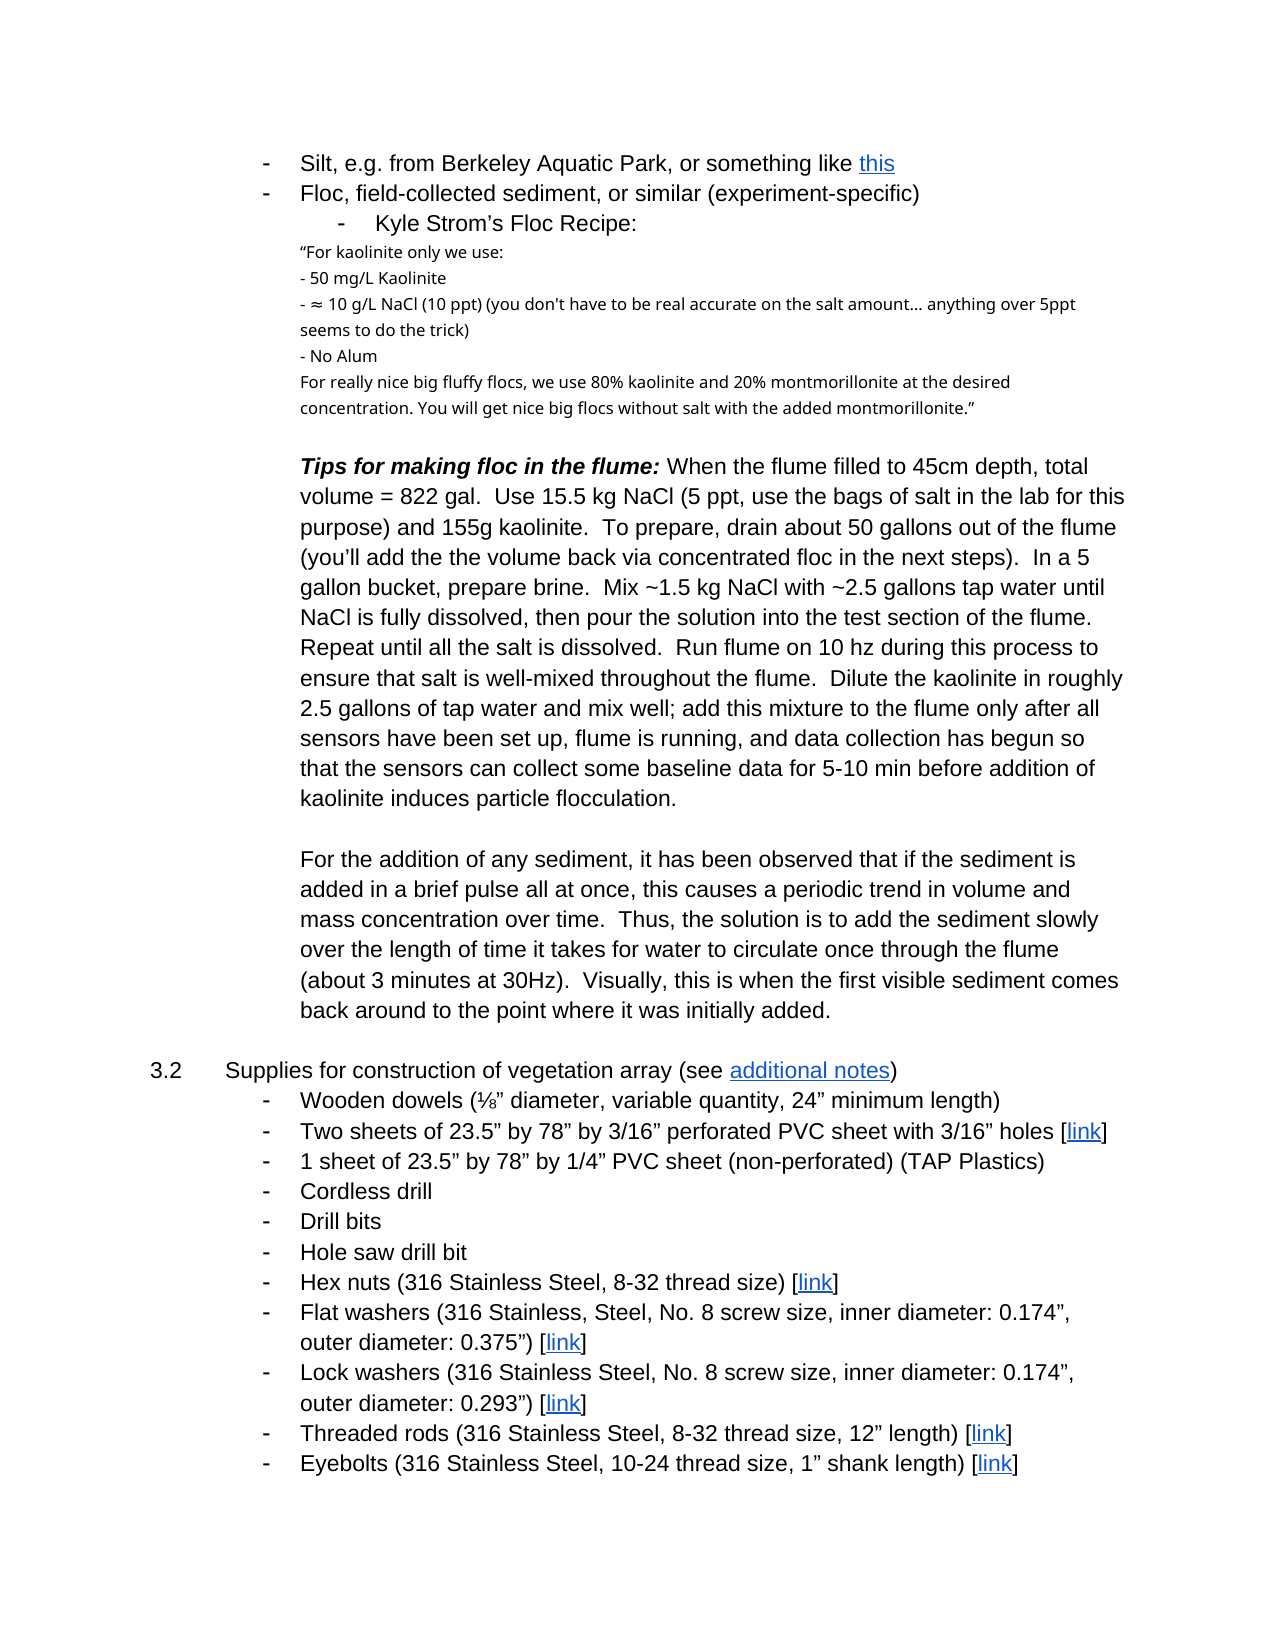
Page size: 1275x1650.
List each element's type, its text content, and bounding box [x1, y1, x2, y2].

list 1 sheet of 23.5” by 78” by 1/4” PVC sheet (non-perforated) (TAP Plastics) [262, 1148, 1125, 1174]
text For the addition of any sediment, it has been observed that if the sediment is added in a brief pulse all at once, this causes a periodic trend in volume and mass concentration over time. Thus, the solution is to add the sediment slowly over the length of time it takes for water to circulate once through the flume (about 3 minutes at 30Hz). Visually, this is when the first visible sediment comes back around to the point where it was initially added. [300, 846, 1125, 1023]
list Hex nuts (316 Stainless Steel, 8-32 thread size) [link] [262, 1269, 1125, 1295]
text Tips for making floc in the flume: When the flume filled to 45cm depth, total volume = 822 gal. Use 15.5 kg NaCl (5 ppt, use the bags of salt in the lab for this purpose) and 155g kaolinite. To prepare, drain about 50 gallons out of the flume (you’ll add the the volume back via concentrated floc in the next steps). In a 5 gallon bucket, prepare brine. Mix ~1.5 kg NaCl with ~2.5 gallons tap water until NaCl is fully dissolved, then pour the solution into the test section of the flume. Repeat until all the salt is dissolved. Run flume on 10 hz during this process to ensure that salt is well-mixed throughout the flume. Dilute the kaolinite in roughly 2.5 gallons of tap water and mix well; add this mixture to the flume only after all sensors have been set up, flume is running, and data collection has begun so that the sensors can collect some baseline data for 5-10 min before addition of kaolinite induces particle flocculation. [300, 453, 1125, 812]
list Eyebolts (316 Stainless Steel, 10-24 thread size, 1” shank length) [link] [262, 1450, 1125, 1476]
list Floc, field-collected sediment, or similar (experiment-specific) [262, 180, 1125, 207]
list Flat washers (316 Stainless, Steel, No. 8 screw size, inner diameter: 0.174”, outer diameter: 0.375”) [link] [262, 1299, 1125, 1356]
list Hole saw drill bit [262, 1238, 1125, 1265]
list Drill bits [262, 1208, 1125, 1235]
list Wooden dowels (⅛” diameter, variable quantity, 24” minimum length) [262, 1087, 1125, 1114]
list Threaded rods (316 Stainless Steel, 8-32 thread size, 12” length) [link] [262, 1420, 1125, 1446]
list Lock washers (316 Stainless Steel, No. 8 screw size, inner diameter: 0.174”, outer diameter: 0.293”) [link] [262, 1359, 1125, 1416]
text “For kaolinite only we use: - 50 mg/L Kaolinite - ≈ 10 g/L NaCl (10 ppt) (you don't have to be real accurate on the salt amount… anything over 5ppt seems to do the trick) - No Alum For really nice big fluffy flocs, we use 80% kaolinite and 20% montmorillonite at the desired concentration. You will get nice big flocs without salt with the added montmorillonite.” [300, 241, 1125, 419]
list Silt, e.g. from Berkeley Aquatic Park, or something like this [262, 150, 1125, 176]
list Kyle Strom’s Floc Recipe: [337, 210, 1125, 237]
list Cordless drill [262, 1178, 1125, 1204]
text 3.2 Supplies for construction of vegetation array (see additional notes) [150, 1057, 1125, 1084]
list Two sheets of 23.5” by 78” by 3/16” perforated PVC sheet with 3/16” holes [link] [262, 1118, 1125, 1144]
